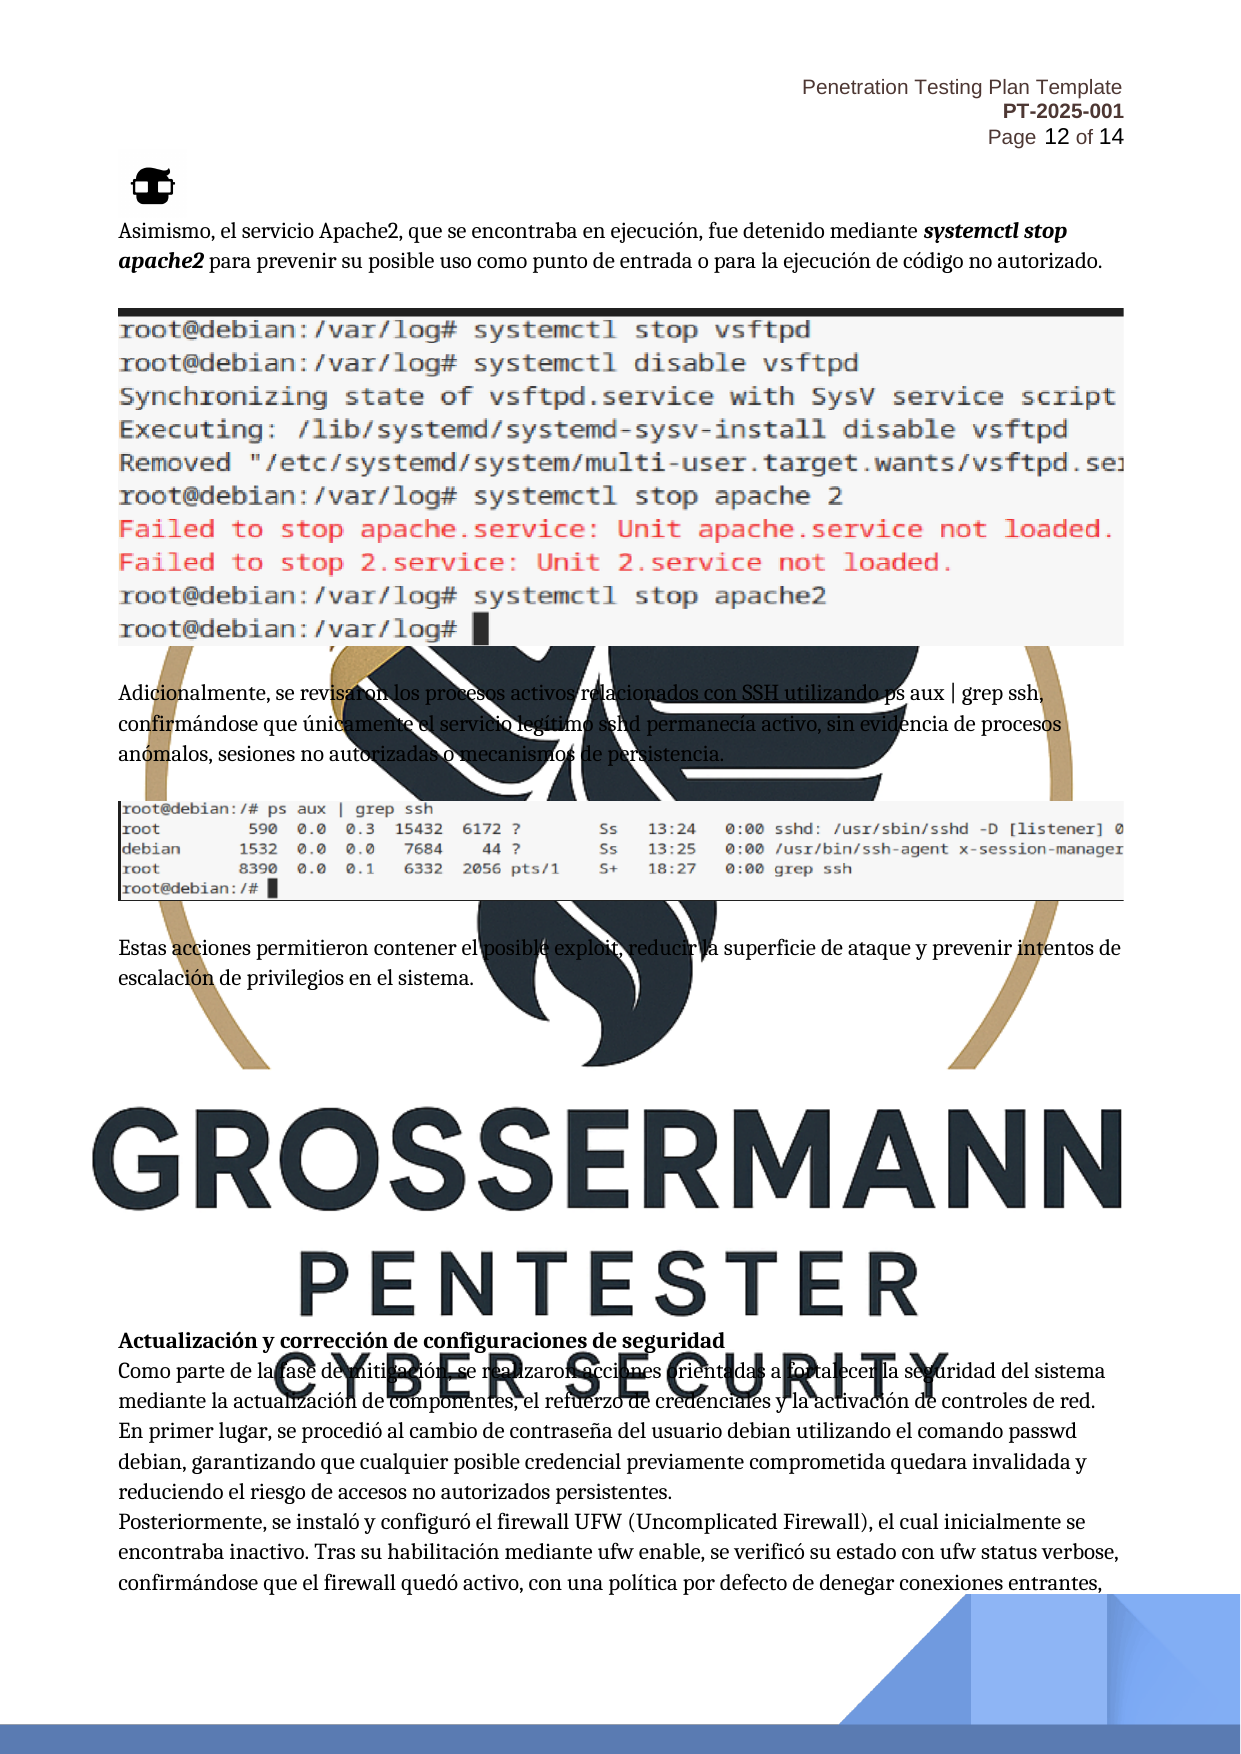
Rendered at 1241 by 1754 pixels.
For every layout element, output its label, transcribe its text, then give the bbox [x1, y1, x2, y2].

picture [0, 149, 1241, 1754]
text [118, 218, 1124, 274]
text Como parte de la fase de mitigación, se realizaron acciones orientadas a fortalecer la seguridad del sistema mediante la actualización de componentes, el refuerzo de credenciales y la activación de controles de red. En primer lugar, se procedió al cambio de contraseña del usuario debian utilizando el comando passwd debian, garantizando que cualquier posible credencial previamente comprometida quedara invalidada y reduciendo el riesgo de accesos no autorizados persistentes. [118, 1358, 1124, 1505]
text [118, 1509, 1124, 1596]
text Adicionalmente, se revisaron los procesos activos relacionados con SSH utilizando ps aux | grep ssh, confirmándose que únicamente el servicio legítimo sshd permanecía activo, sin evidencia de procesos anómalos, sesiones no autorizadas o mecanismos de persistencia. [118, 680, 1124, 767]
text Actualización y corrección de configuraciones de seguridad [118, 1328, 1124, 1354]
text Estas acciones permitieron contener el posible exploit, reducir la superficie de ataque y prevenir intentos de escalación de privilegios en el sistema. [118, 935, 1124, 992]
